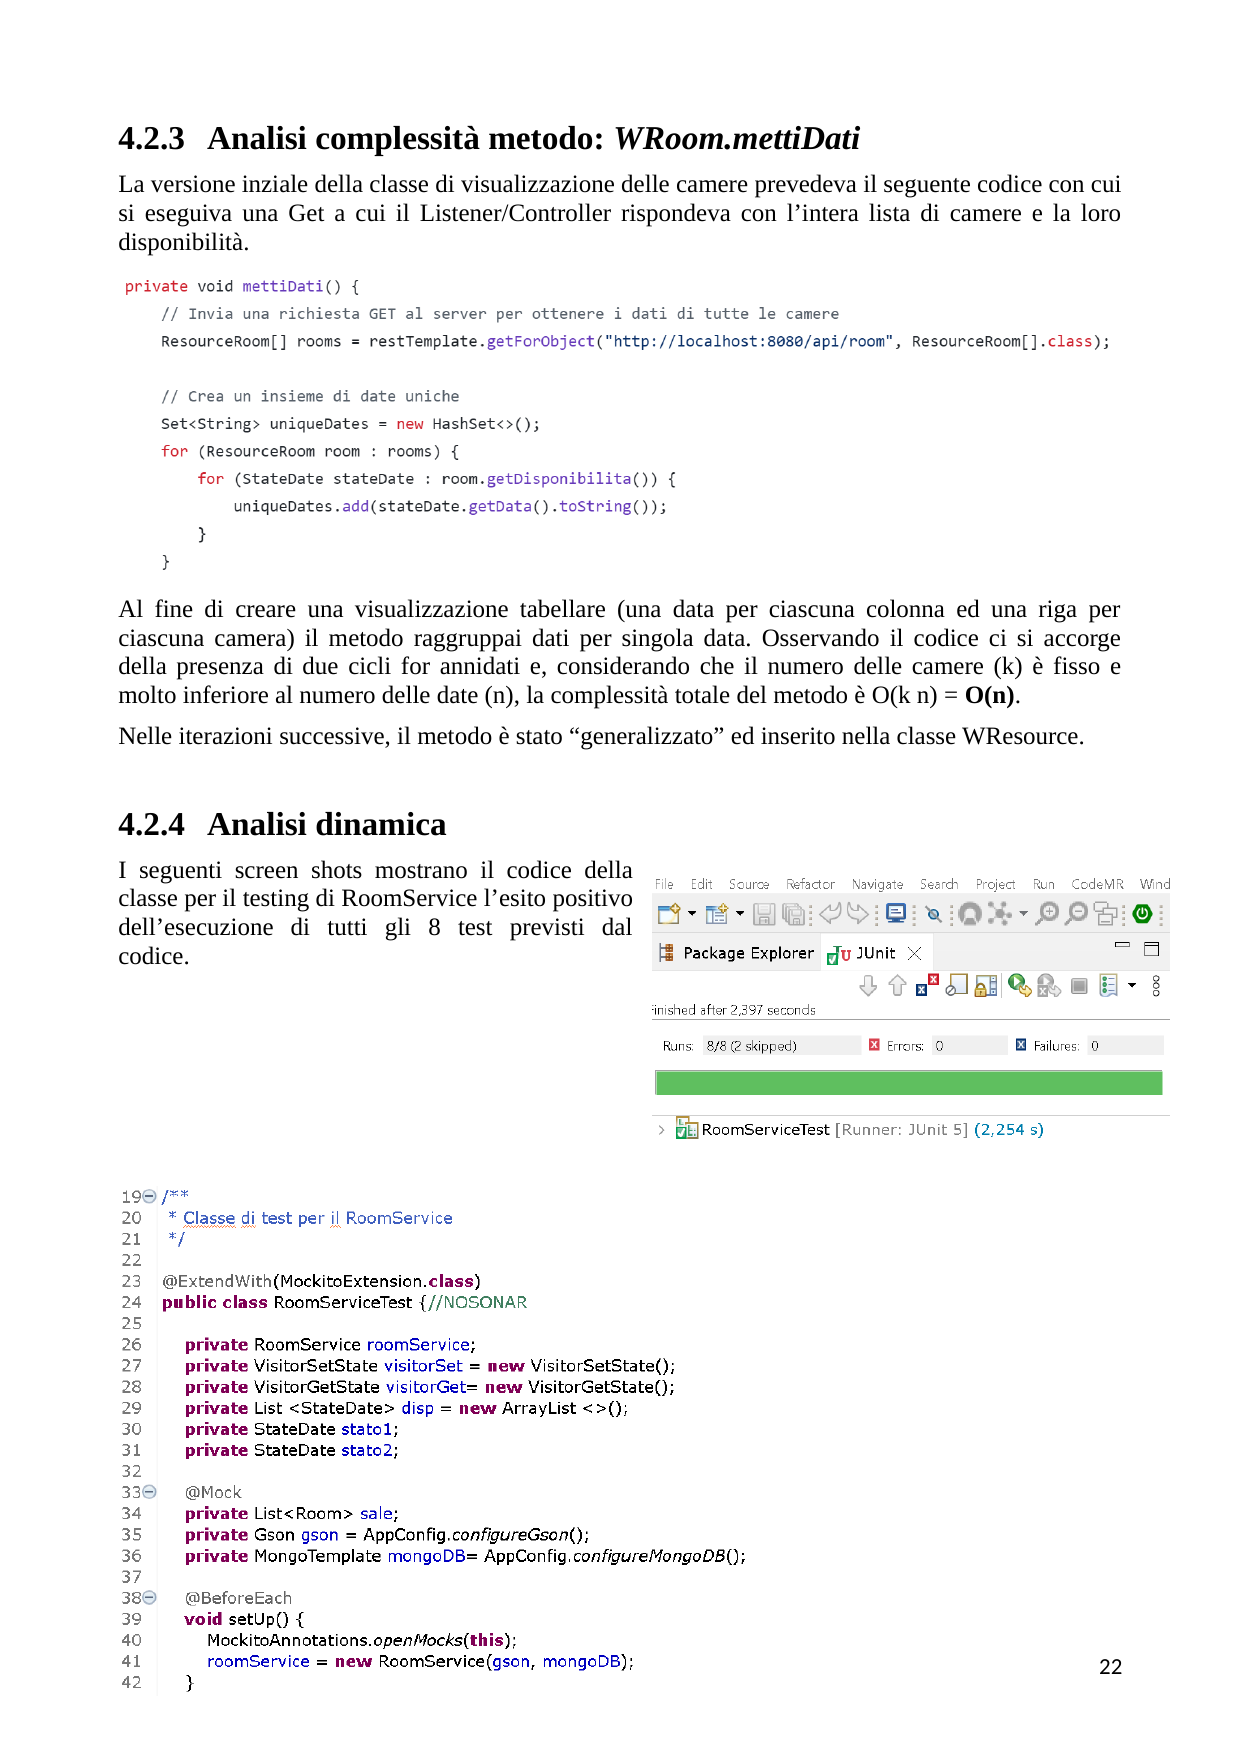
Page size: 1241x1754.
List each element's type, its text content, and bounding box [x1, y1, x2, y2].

list La versione inziale della classe di visualizzazione delle camere prevedeva il seguente codice con cui si eseguiva una Get a cui il Listener/Controller rispondeva con l’intera lista di camere e la loro disponibilità. [118, 169, 1122, 255]
picture [118, 267, 1123, 582]
picture [118, 1157, 785, 1667]
list Nelle iterazioni successive, il metodo è stato “generalizzato” ed inserito nella classe WResource. [118, 721, 1122, 750]
list I seguenti screen shots mostrano il codice della classe per il testing di RoomService l’esito positivo dell’esecuzione di tutti gli 8 test previsti dal codice. [118, 855, 1122, 941]
subtitle Analisi complessità metodo: WRoom.mettiDati [118, 118, 1122, 157]
subtitle Analisi dinamica [118, 804, 1122, 842]
list Al fine di creare una visualizzazione tabellare (una data per ciascuna colonna ed una riga per ciascuna camera) il metodo raggruppai dati per singola data. Osservando il codice ci si accorge della presenza di due cicli for annidati e, considerando che il numero delle camere (k) è fisso e molto inferiore al numero delle date (n), la complessità totale del metodo è O(k n) = O(n). [118, 594, 1122, 709]
